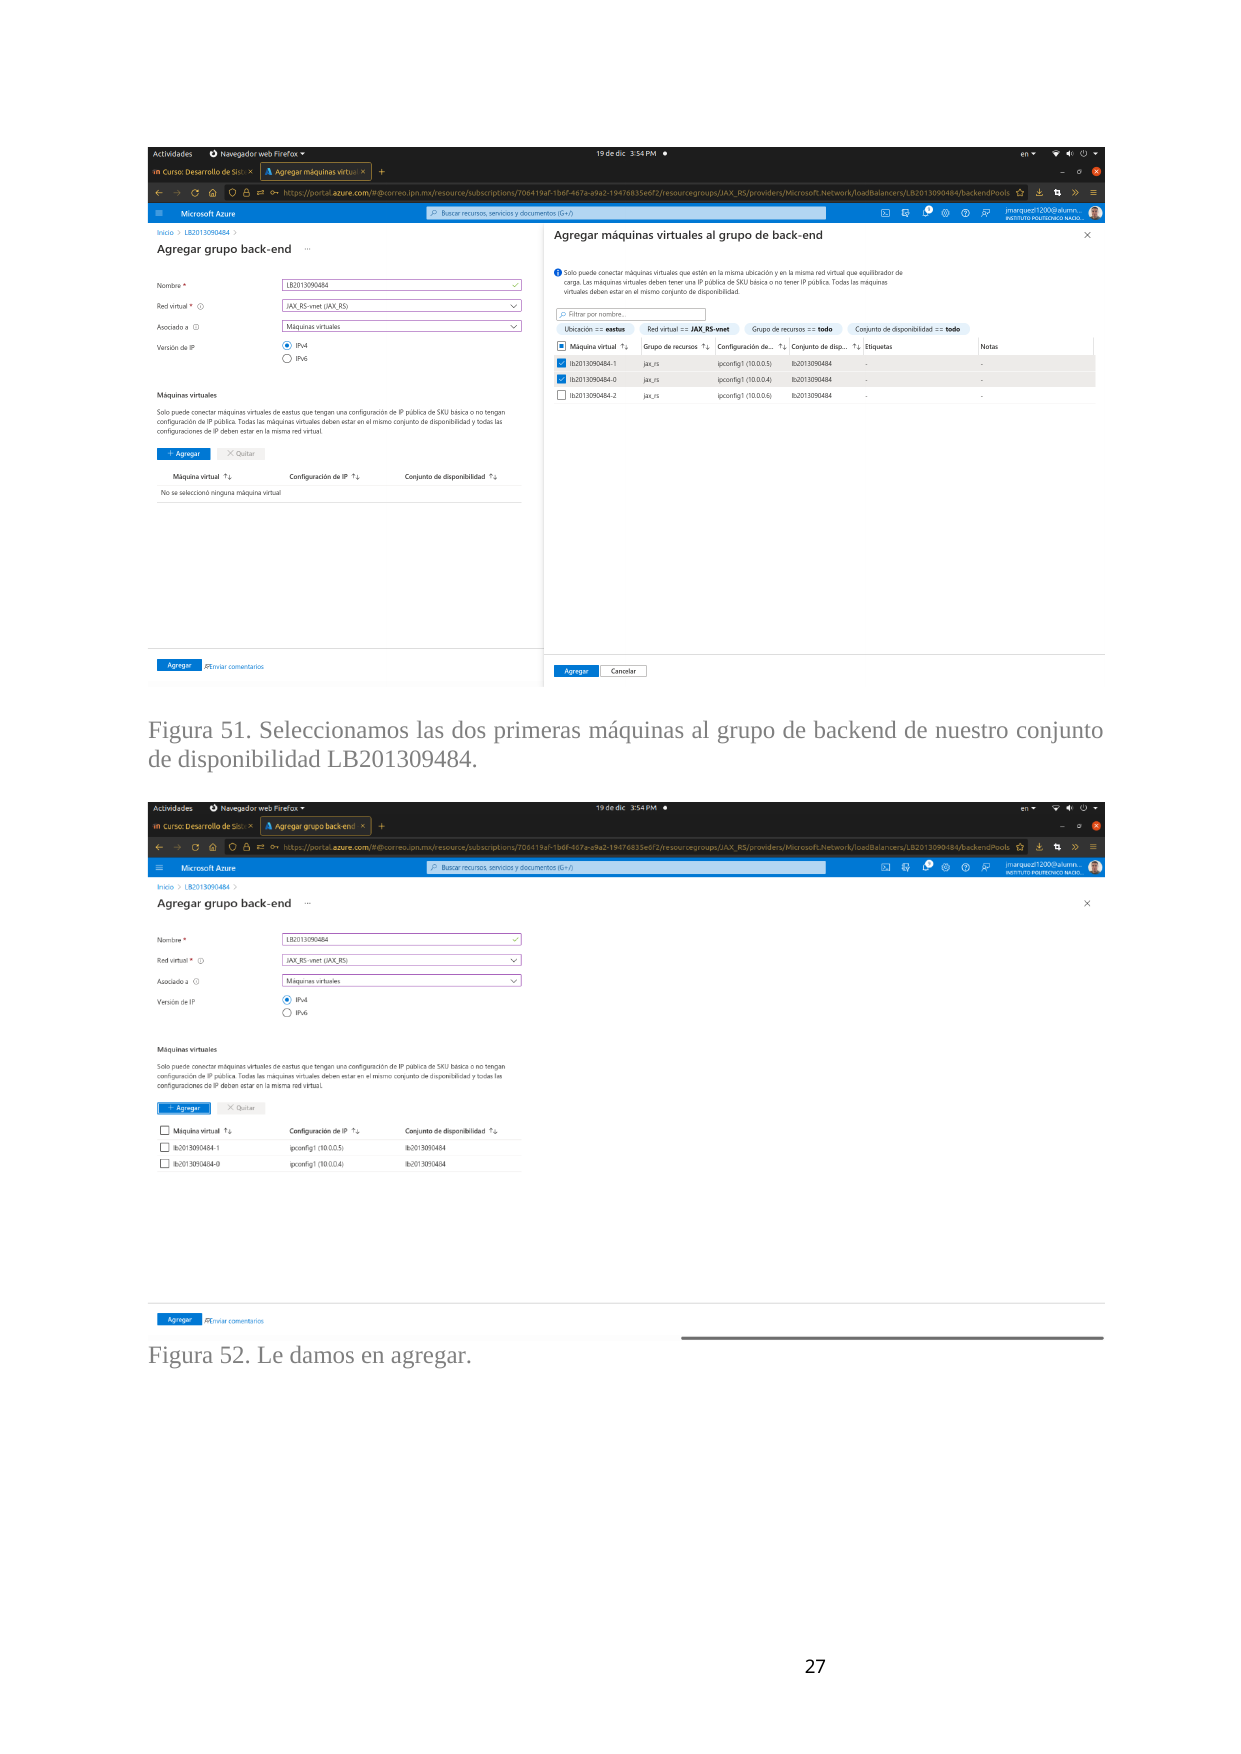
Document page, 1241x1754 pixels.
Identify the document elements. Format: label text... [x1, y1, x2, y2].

list Figura 52. Le damos en agregar. [148, 1341, 1105, 1369]
picture [147, 147, 1105, 687]
picture [147, 802, 1105, 1341]
list Figura 51. Seleccionamos las dos primeras máquinas al grupo de backend de nuestro conjunto de disponibilidad LB201309484. [148, 715, 1105, 773]
